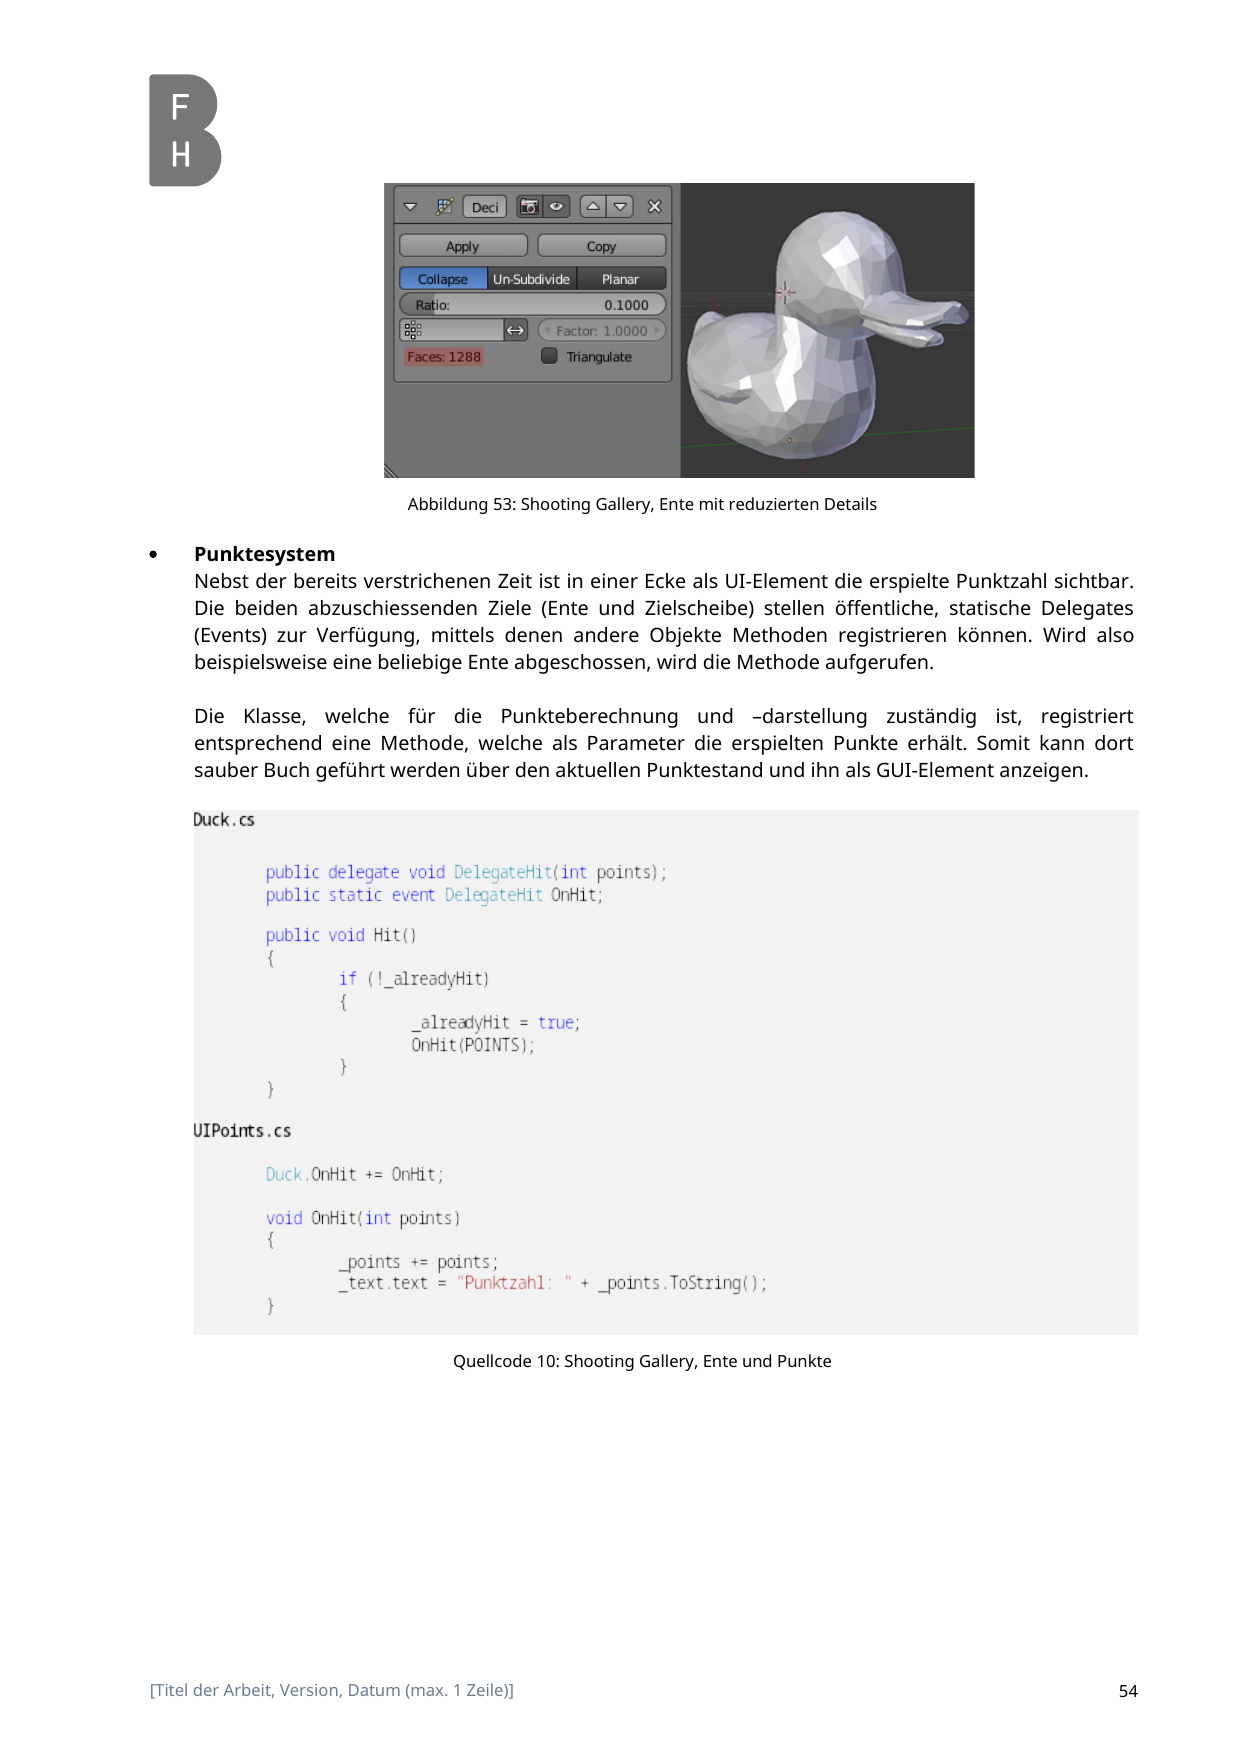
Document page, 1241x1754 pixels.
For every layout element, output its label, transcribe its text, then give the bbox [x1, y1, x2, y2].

picture [384, 183, 975, 478]
text Abbildung : Shooting Gallery, Ente mit reduzierten Details [149, 490, 1136, 515]
list Nebst der bereits verstrichenen Zeit ist in einer Ecke als UI-Element die erspielte Punktzahl sichtbar. Die beiden abzuschiessenden Ziele (Ente und Zielscheibe) stellen öffentliche, statische Delegates (Events) zur Verfügung, mittels denen andere Objekte Methoden registrieren können. Wird also beispielsweise eine beliebige Ente abgeschossen, wird die Methode aufgerufen. [194, 567, 1136, 675]
list Punktesystem [149, 540, 1136, 567]
text Quellcode : Shooting Gallery, Ente und Punkte [149, 1347, 1136, 1373]
list Die Klasse, welche für die Punkteberechnung und –darstellung zuständig ist, registriert entsprechend eine Methode, welche als Parameter die erspielten Punkte erhält. Somit kann dort sauber Buch geführt werden über den aktuellen Punktestand und ihn als GUI-Element anzeigen. [194, 702, 1136, 783]
